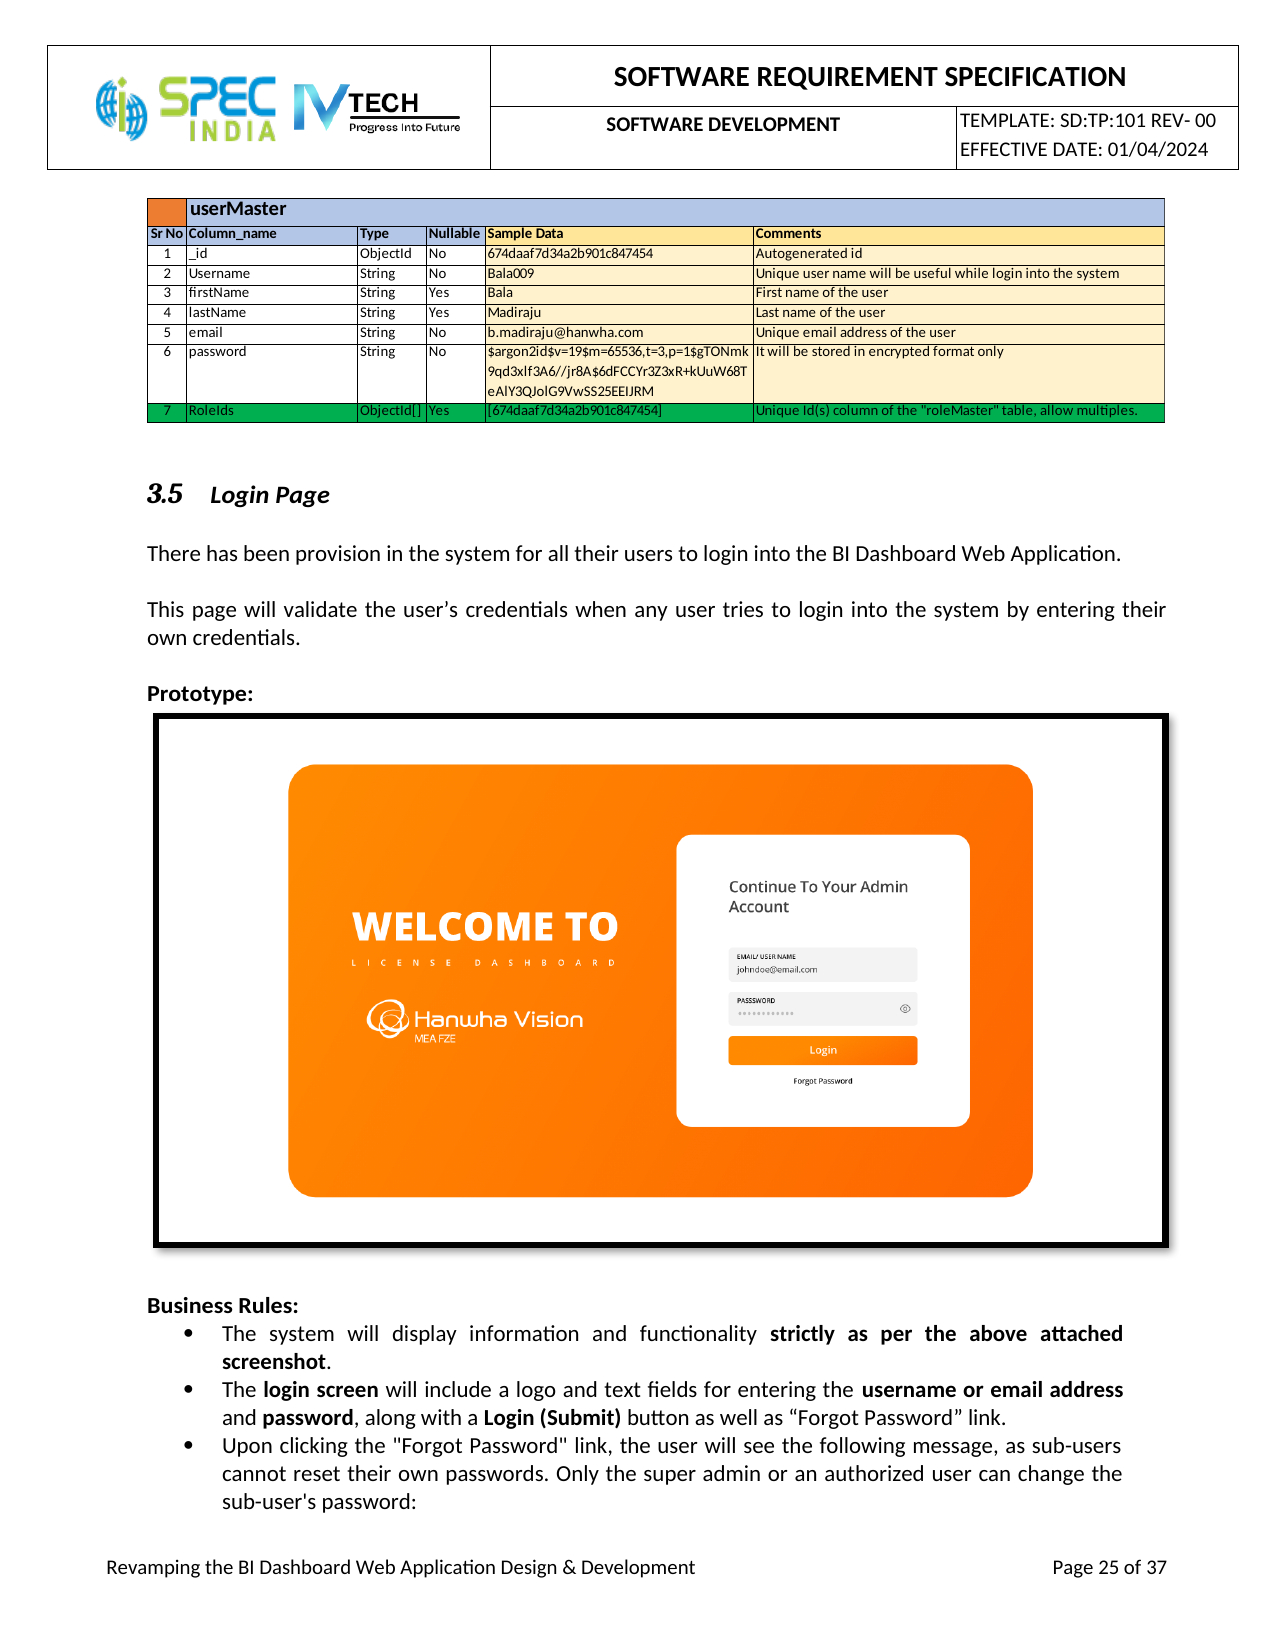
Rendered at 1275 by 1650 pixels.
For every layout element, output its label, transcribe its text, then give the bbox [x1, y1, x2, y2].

text This page will validate the user’s credentials when any user tries to login into the system by entering their own credentials. [147, 595, 1169, 651]
text Business Rules: [147, 1291, 1169, 1319]
list The login screen will include a logo and text fields for entering the username or email address and password, along with a Login (Submit) button as well as “Forgot Password” link. [184, 1375, 1124, 1431]
picture [100, 91, 106, 104]
list The system will display information and functionality strictly as per the above attached screenshot. [184, 1319, 1124, 1375]
list Upon clicking the "Forgot Password" link, the user will see the following message, as sub-users cannot reset their own passwords. Only the super admin or an authorized user can change the sub-user's password: [184, 1431, 1124, 1515]
picture [159, 719, 1162, 1242]
text Prototype: [147, 679, 1169, 707]
picture [96, 75, 277, 143]
text There has been provision in the system for all their users to login into the BI Dashboard Web Application. [147, 539, 1169, 567]
subtitle Login Page [147, 477, 1169, 511]
picture [107, 90, 112, 101]
picture [283, 72, 473, 143]
